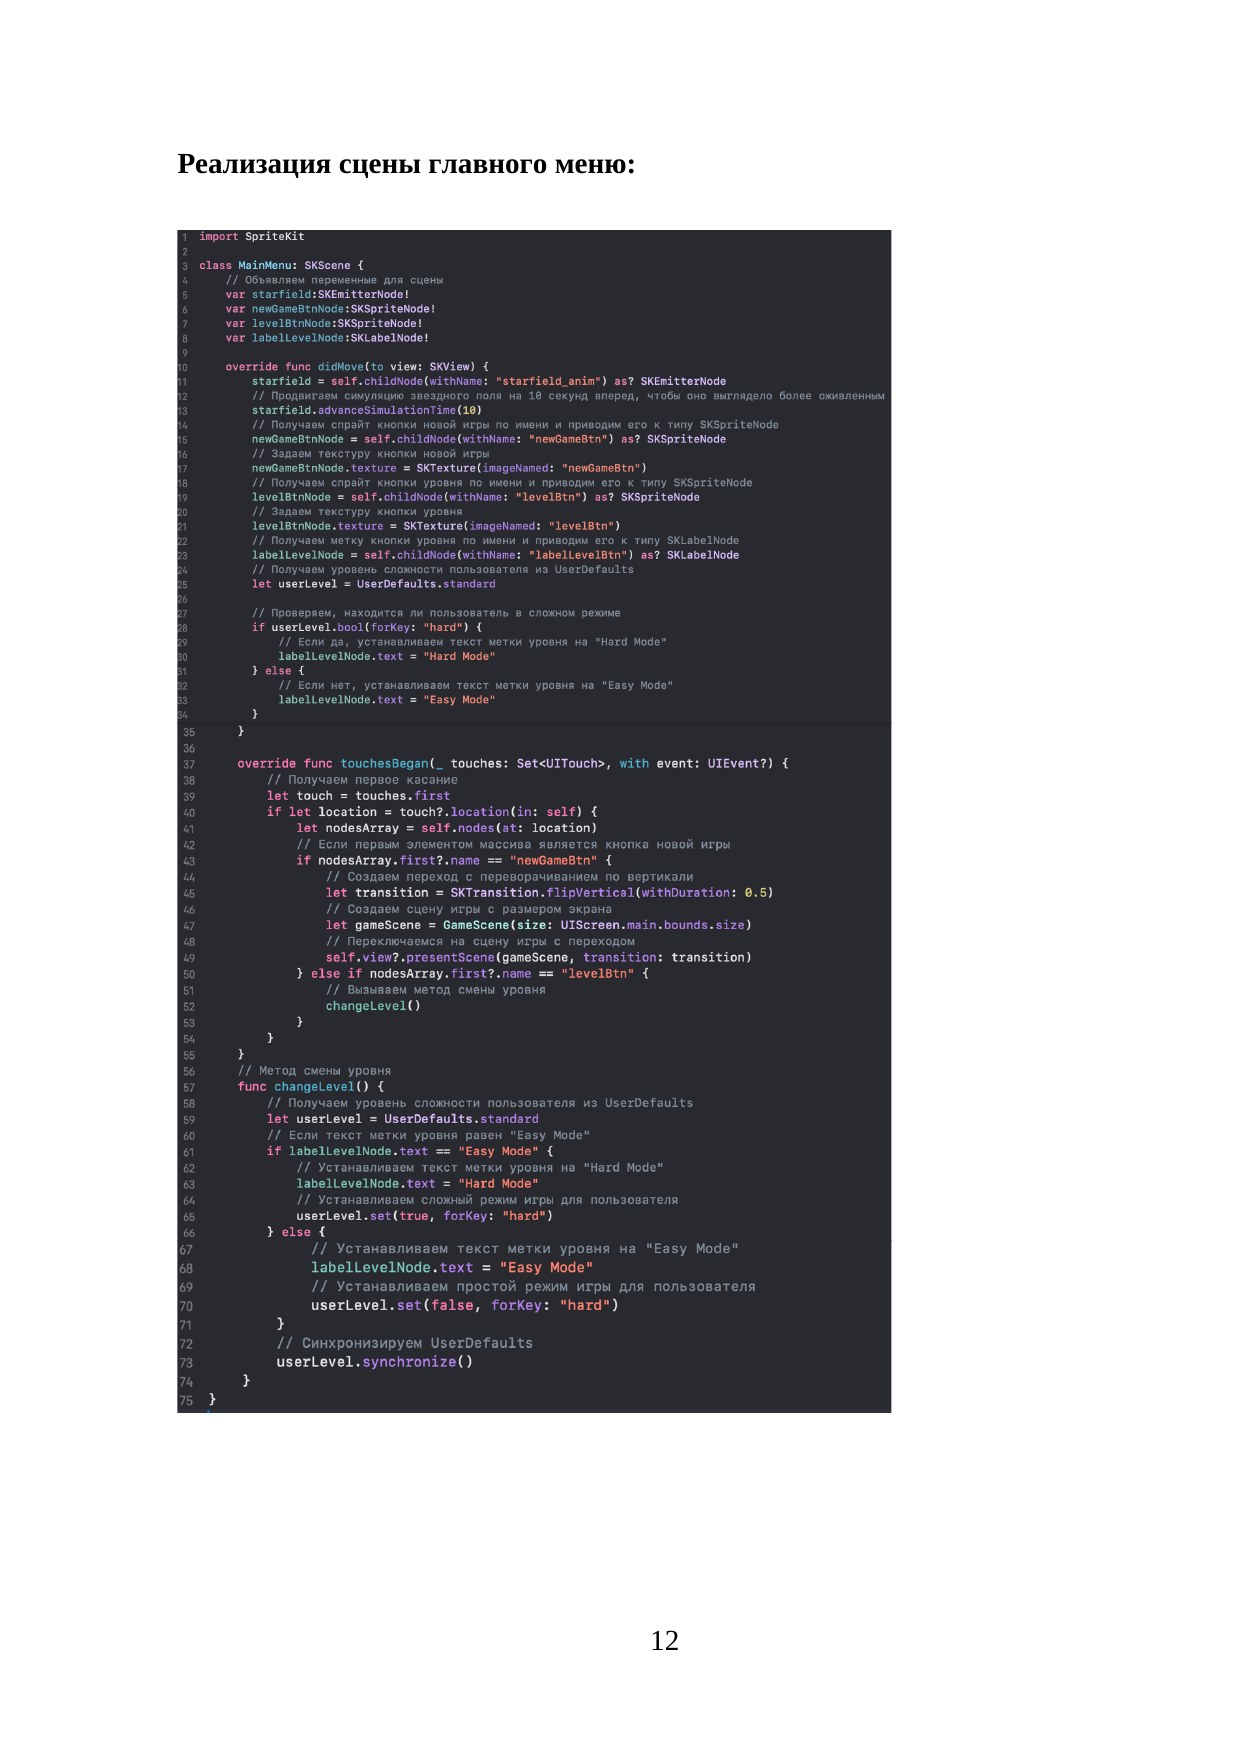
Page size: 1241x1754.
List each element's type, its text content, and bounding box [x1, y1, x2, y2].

subtitle Реализация сцены главного меню: [177, 146, 1152, 180]
picture [177, 230, 892, 1413]
